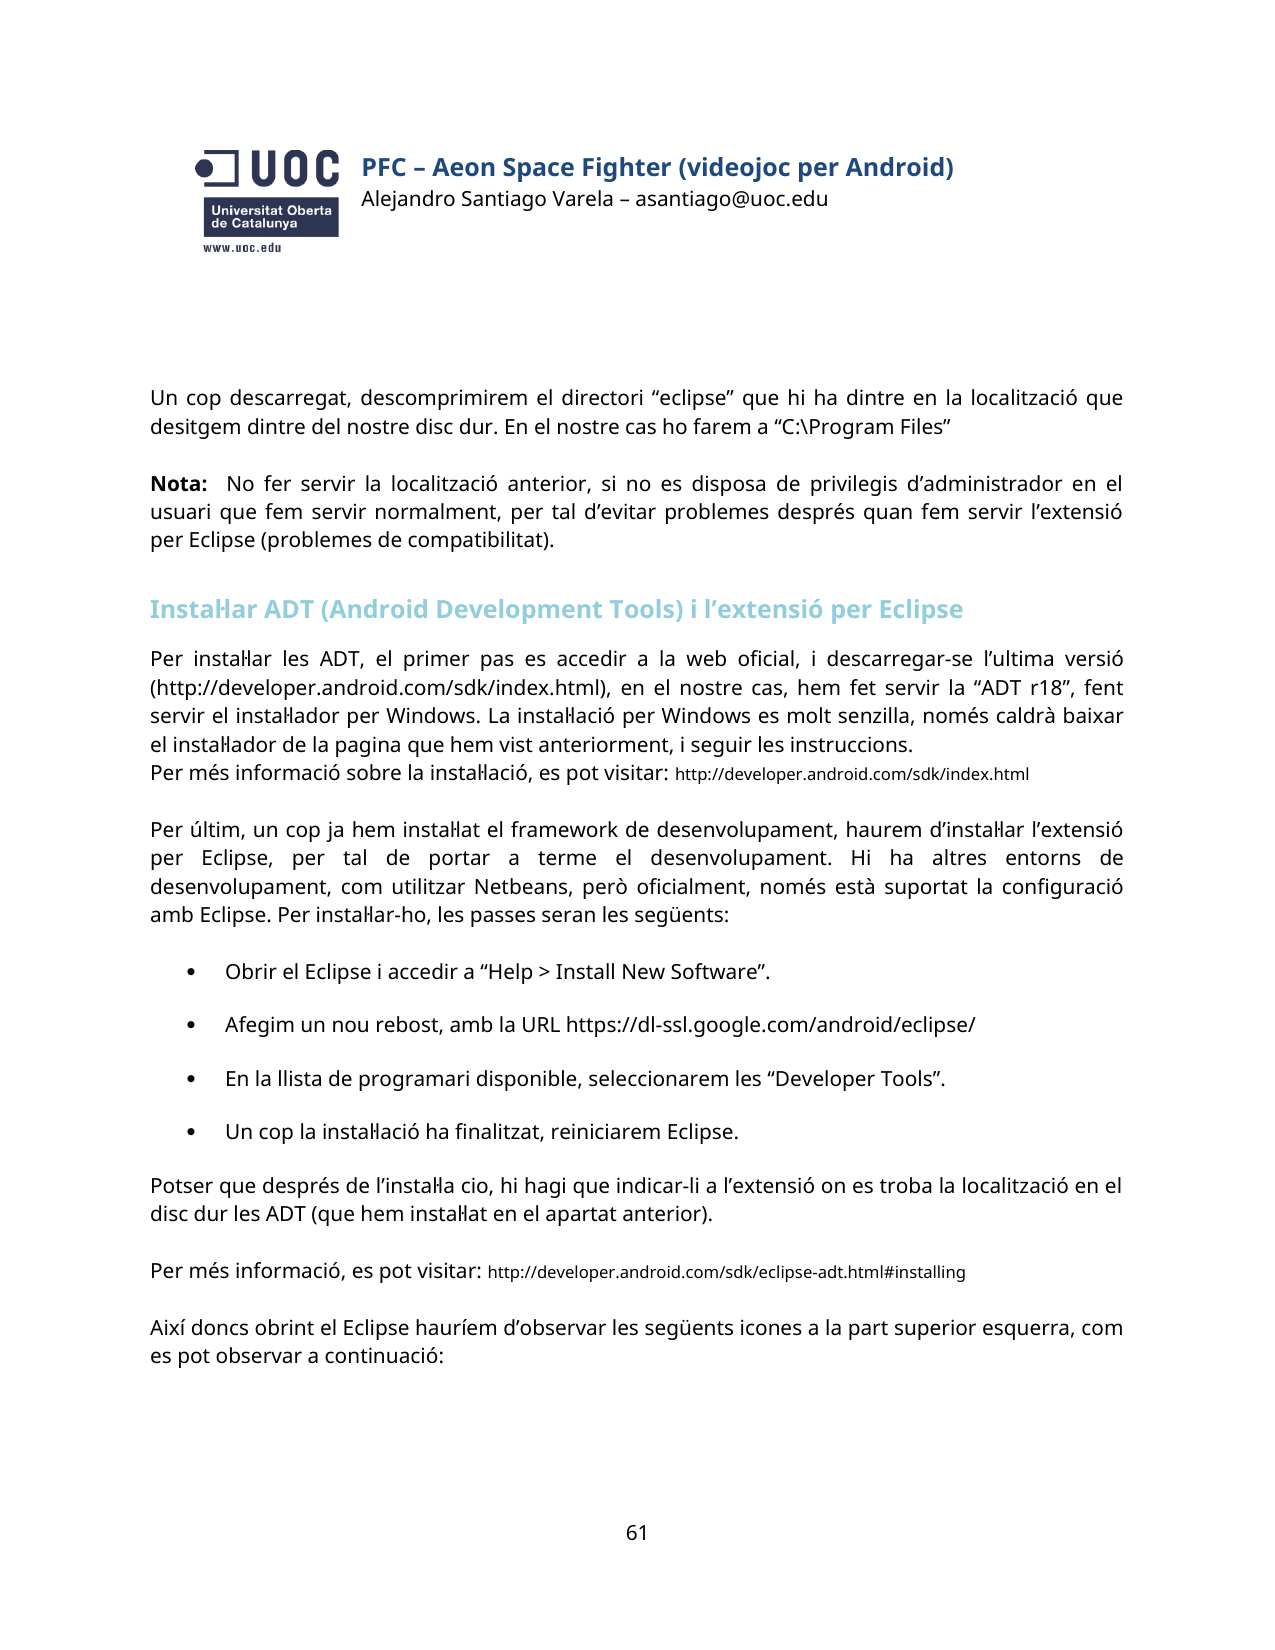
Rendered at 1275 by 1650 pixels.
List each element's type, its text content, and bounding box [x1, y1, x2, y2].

text Per més informació, es pot visitar: http://developer.android.com/sdk/eclipse-adt.html#installing [150, 1256, 1125, 1285]
list Obrir el Eclipse i accedir a “Help > Install New Software”. [187, 957, 1125, 986]
list En la llista de programari disponible, seleccionarem les “Developer Tools”. [187, 1064, 1125, 1092]
text Un cop descarregat, descomprimirem el directori “eclipse” que hi ha dintre en la localització que desitgem dintre del nostre disc dur. En el nostre cas ho farem a “C:\Program Files” [150, 383, 1125, 440]
text Per instal·lar les ADT, el primer pas es accedir a la web oficial, i descarregar-se l’ultima versió (http://developer.android.com/sdk/index.html), en el nostre cas, hem fet servir la “ADT r18”, fent servir el instal·lador per Windows. La instal·lació per Windows es molt senzilla, només caldrà baixar el instal·lador de la pagina que hem vist anteriorment, i seguir les instruccions. [150, 644, 1125, 758]
text Nota: No fer servir la localització anterior, si no es disposa de privilegis d’administrador en el usuari que fem servir normalment, per tal d’evitar problemes després quan fem servir l’extensió per Eclipse (problemes de compatibilitat). [150, 469, 1125, 554]
text Per més informació sobre la instal·lació, es pot visitar: http://developer.android.com/sdk/index.html [150, 758, 1125, 787]
subtitle Instal·lar ADT (Android Development Tools) i l’extensió per Eclipse [150, 592, 1125, 626]
list Afegim un nou rebost, amb la URL https://dl-ssl.google.com/android/eclipse/ [187, 1011, 1125, 1039]
picture [195, 150, 339, 252]
text Per últim, un cop ja hem instal·lat el framework de desenvolupament, haurem d’instal·lar l’extensió per Eclipse, per tal de portar a terme el desenvolupament. Hi ha altres entorns de desenvolupament, com utilitzar Netbeans, però oficialment, només està suportat la configuració amb Eclipse. Per instal·lar-ho, les passes seran les següents: [150, 815, 1125, 929]
text Potser que després de l’instal·la cio, hi hagi que indicar-li a l’extensió on es troba la localització en el disc dur les ADT (que hem instal·lat en el apartat anterior). [150, 1171, 1125, 1228]
text Així doncs obrint el Eclipse hauríem d’observar les següents icones a la part superior esquerra, com es pot observar a continuació: [150, 1313, 1125, 1370]
list Un cop la instal·lació ha finalitzat, reiniciarem Eclipse. [187, 1117, 1125, 1146]
